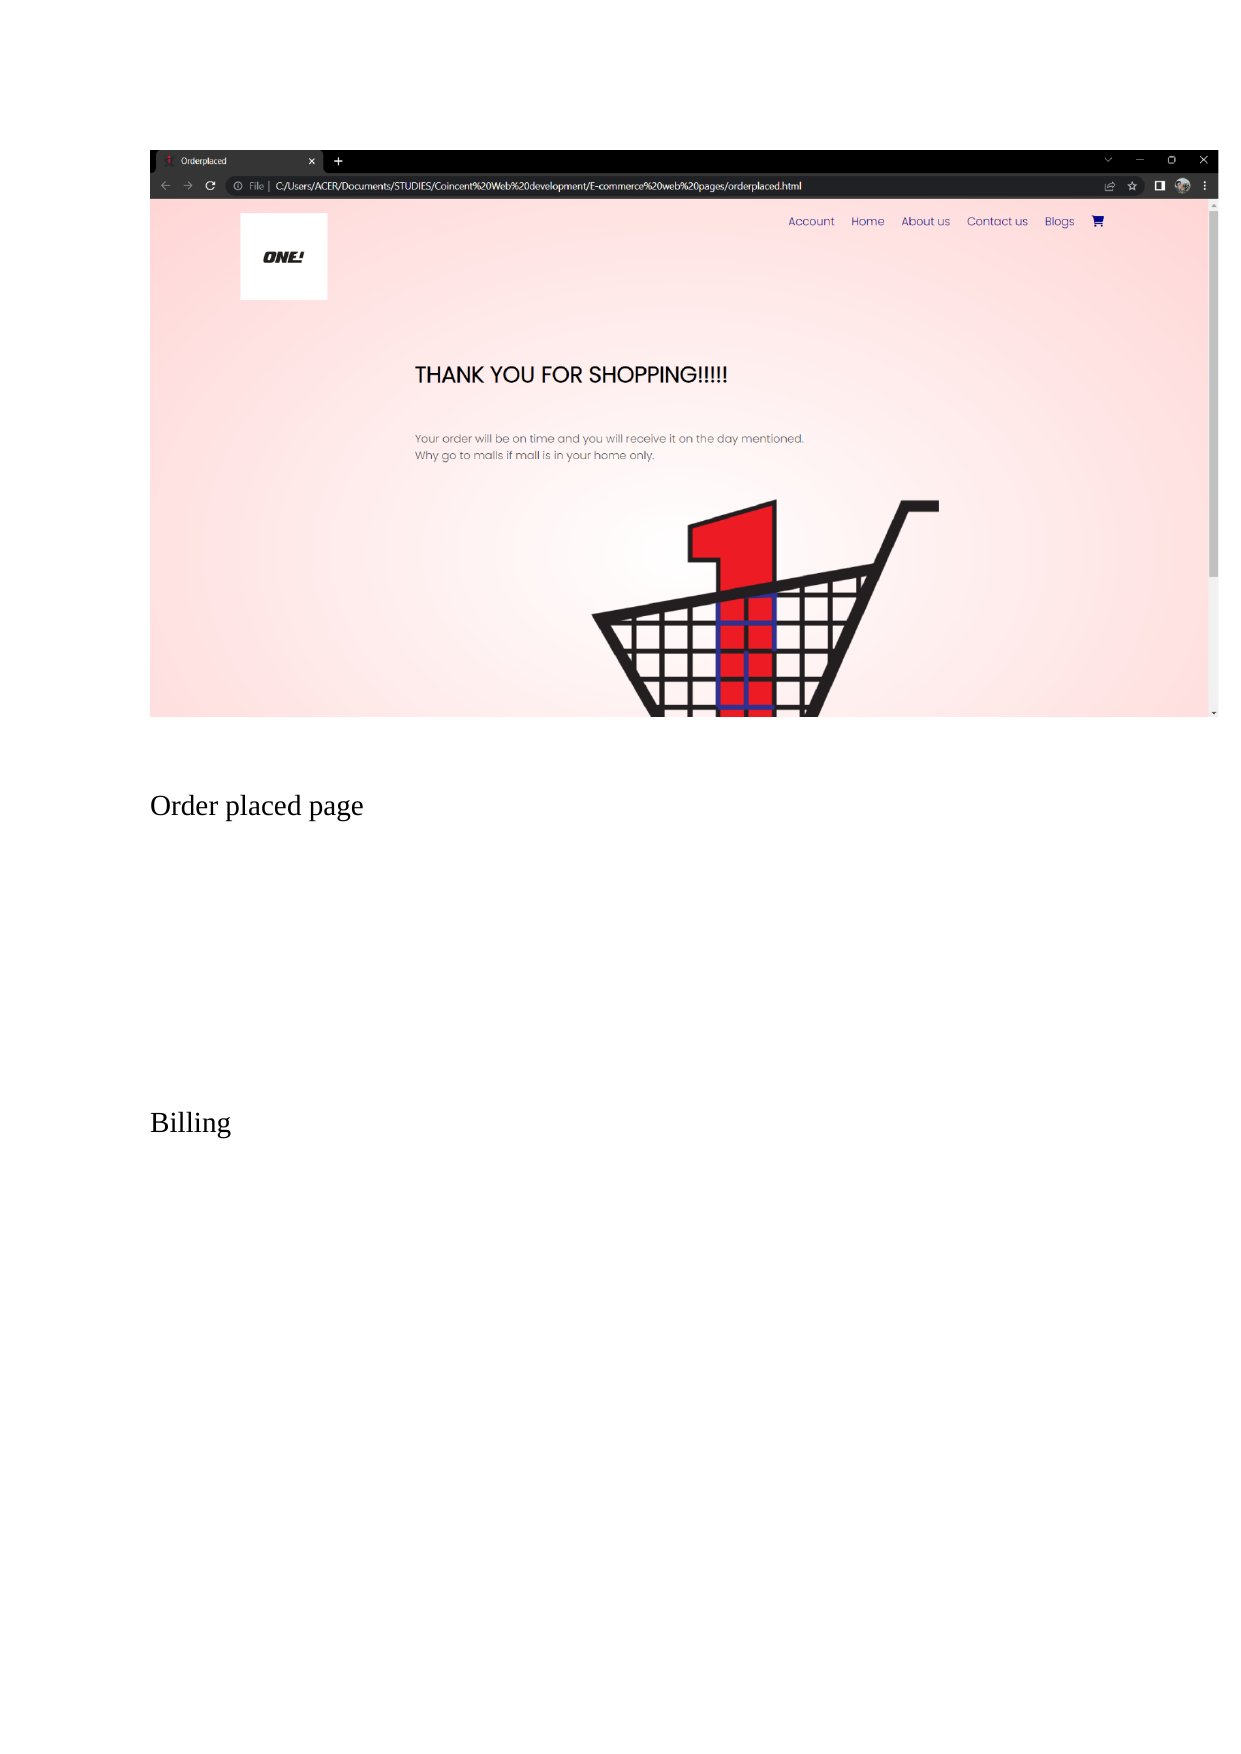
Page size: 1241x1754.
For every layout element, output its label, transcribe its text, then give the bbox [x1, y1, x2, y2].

text Order placed page [150, 788, 1090, 821]
text Billing [150, 1105, 1090, 1138]
picture [150, 150, 1219, 717]
